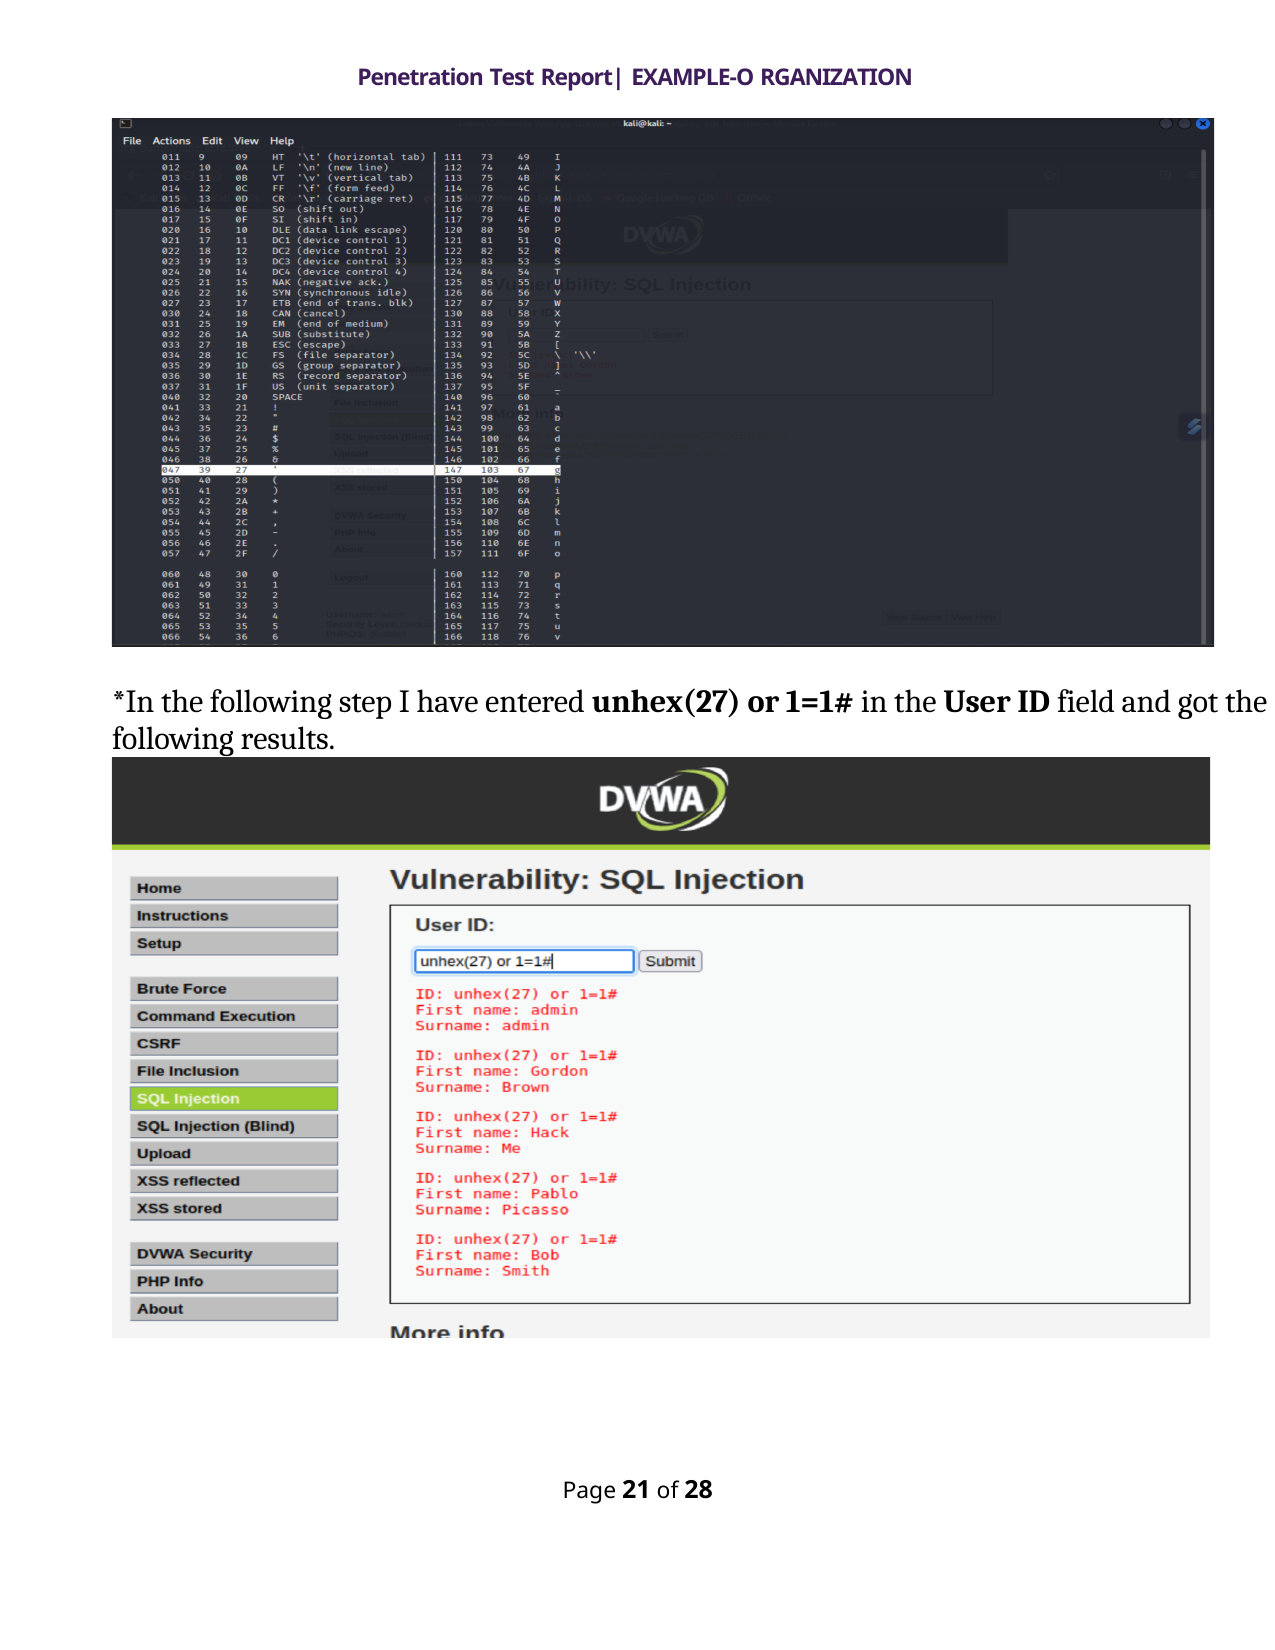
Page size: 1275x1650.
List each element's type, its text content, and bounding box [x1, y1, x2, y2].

picture [111, 757, 1211, 1338]
picture [111, 118, 1215, 647]
subtitle *In the following step I have entered unhex(27) or 1=1# in the User ID field and got the following results. [112, 683, 1275, 758]
